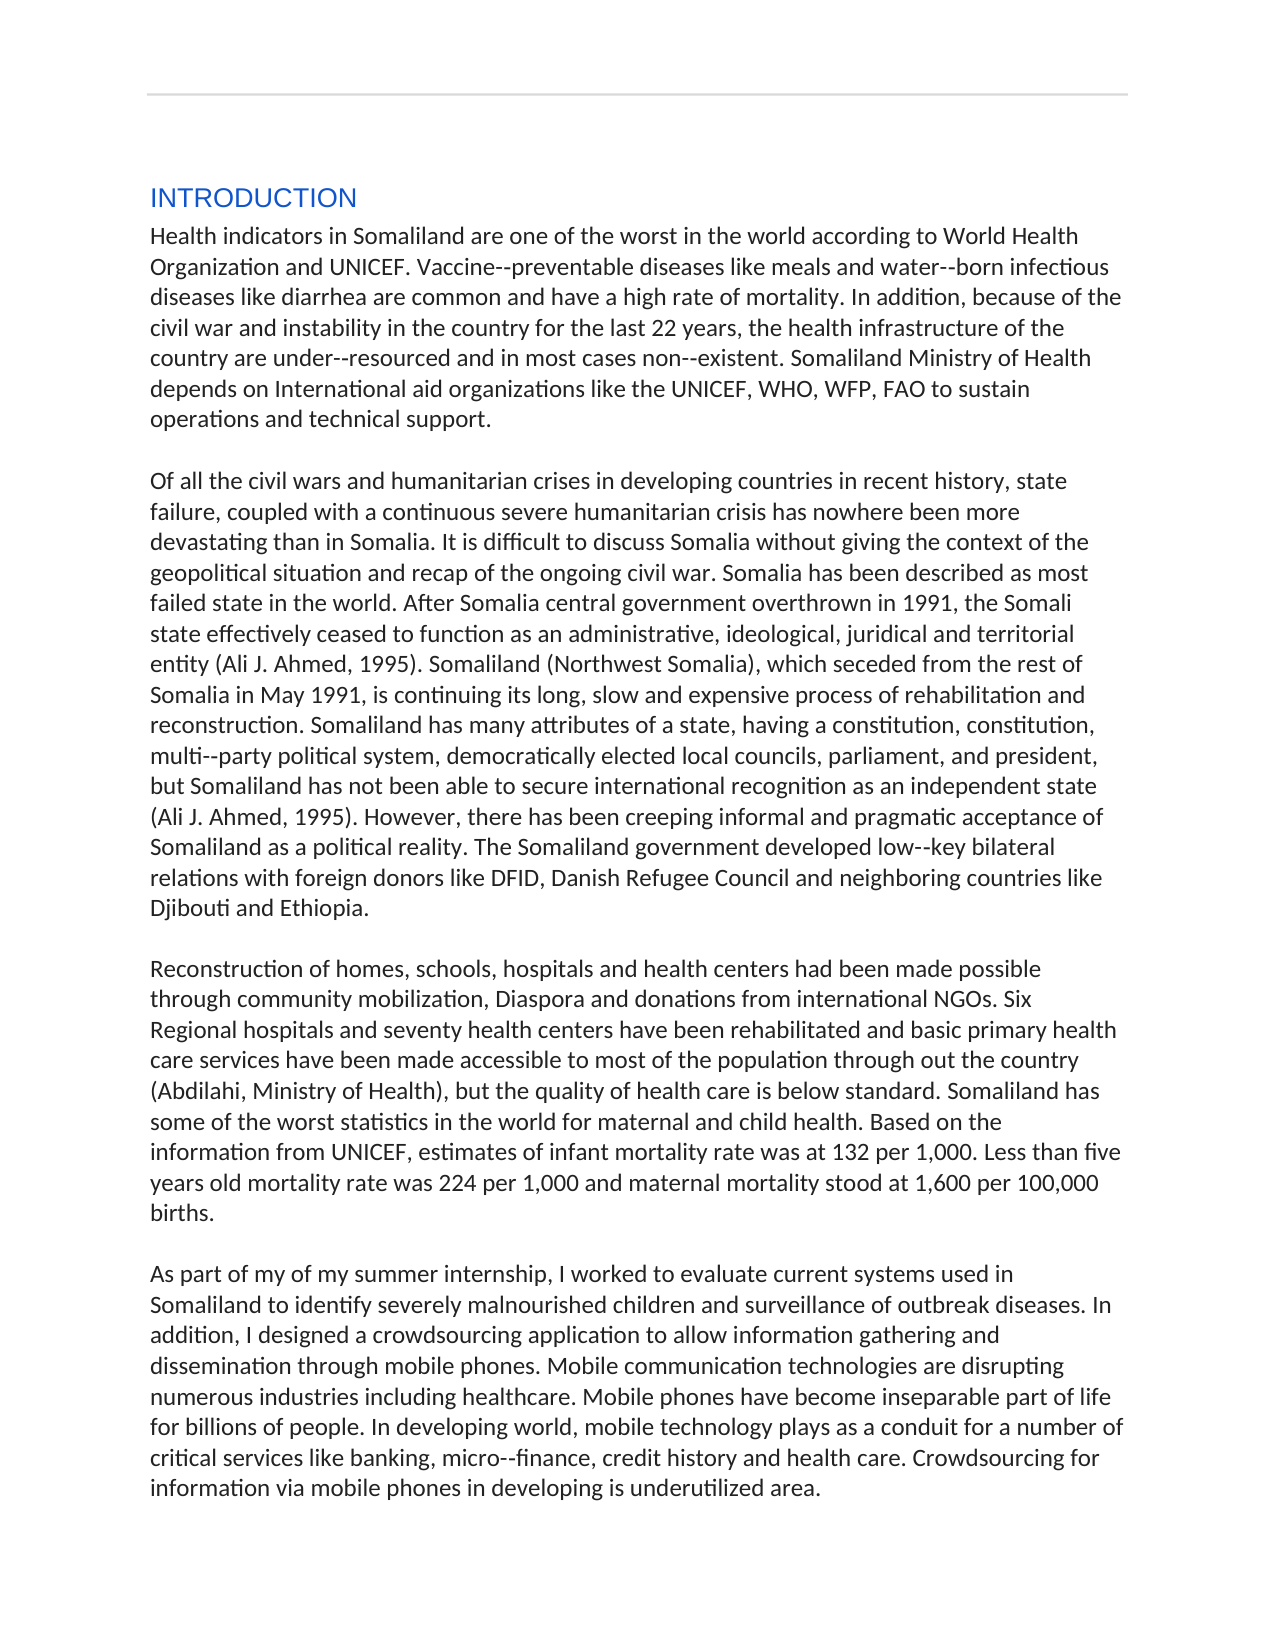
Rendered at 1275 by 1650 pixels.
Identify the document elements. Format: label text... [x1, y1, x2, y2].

text Reconstruction of homes, schools, hospitals and health centers had been made possible through community mobilization, Diaspora and donations from international NGOs. Six Regional hospitals and seventy health centers have been rehabilitated and basic primary health care services have been made accessible to most of the population through out the country (Abdilahi, Ministry of Health), but the quality of health care is below standard. Somaliland has some of the worst statistics in the world for maternal and child health. Based on the information from UNICEF, estimates of infant mortality rate was at 132 per 1,000. Less than five years old mortality rate was 224 per 1,000 and maternal mortality stood at 1,600 per 100,000 births. [150, 953, 1123, 1228]
text As part of my of my summer internship, I worked to evaluate current systems used in Somaliland to identify severely malnourished children and surveillance of outbreak diseases. In addition, I designed a crowdsourcing application to allow information gathering and dissemination through mobile phones. Mobile communication technologies are disrupting numerous industries including healthcare. Mobile phones have become inseparable part of life for billions of people. In developing world, mobile technology plays as a conduit for a number of critical services like banking, micro-­‐finance, credit history and health care. Crowdsourcing for information via mobile phones in developing is underutilized area. [150, 1259, 1126, 1503]
text Of all the civil wars and humanitarian crises in developing countries in recent history, state failure, coupled with a continuous severe humanitarian crisis has nowhere been more devastating than in Somalia. It is difficult to discuss Somalia without giving the context of the geopolitical situation and recap of the ongoing civil war. Somalia has been described as most failed state in the world. After Somalia central government overthrown in 1991, the Somali state effectively ceased to function as an administrative, ideological, juridical and territorial entity (Ali J. Ahmed, 1995). Somaliland (Northwest Somalia), which seceded from the rest of Somalia in May 1991, is continuing its long, slow and expensive process of rehabilitation and reconstruction. Somaliland has many attributes of a state, having a constitution, constitution, multi-­‐party political system, democratically elected local councils, parliament, and president, but Somaliland has not been able to secure international recognition as an independent state (Ali J. Ahmed, 1995). However, there has been creeping informal and pragmatic acceptance of Somaliland as a political reality. The Somaliland government developed low-­‐key bilateral relations with foreign donors like DFID, Danish Refugee Council and neighboring countries like Djibouti and Ethiopia. [150, 465, 1105, 923]
text Health indicators in Somaliland are one of the worst in the world according to World Health Organization and UNICEF. Vaccine-­‐preventable diseases like meals and water-­‐born infectious diseases like diarrhea are common and have a high rate of mortality. In addition, because of the civil war and instability in the country for the last 22 years, the health infrastructure of the country are under-­‐resourced and in most cases non-­‐existent. Somaliland Ministry of Health depends on International aid organizations like the UNICEF, WHO, WFP, FAO to sustain operations and technical support. [150, 221, 1125, 434]
text INTRODUCTION [150, 182, 1148, 213]
